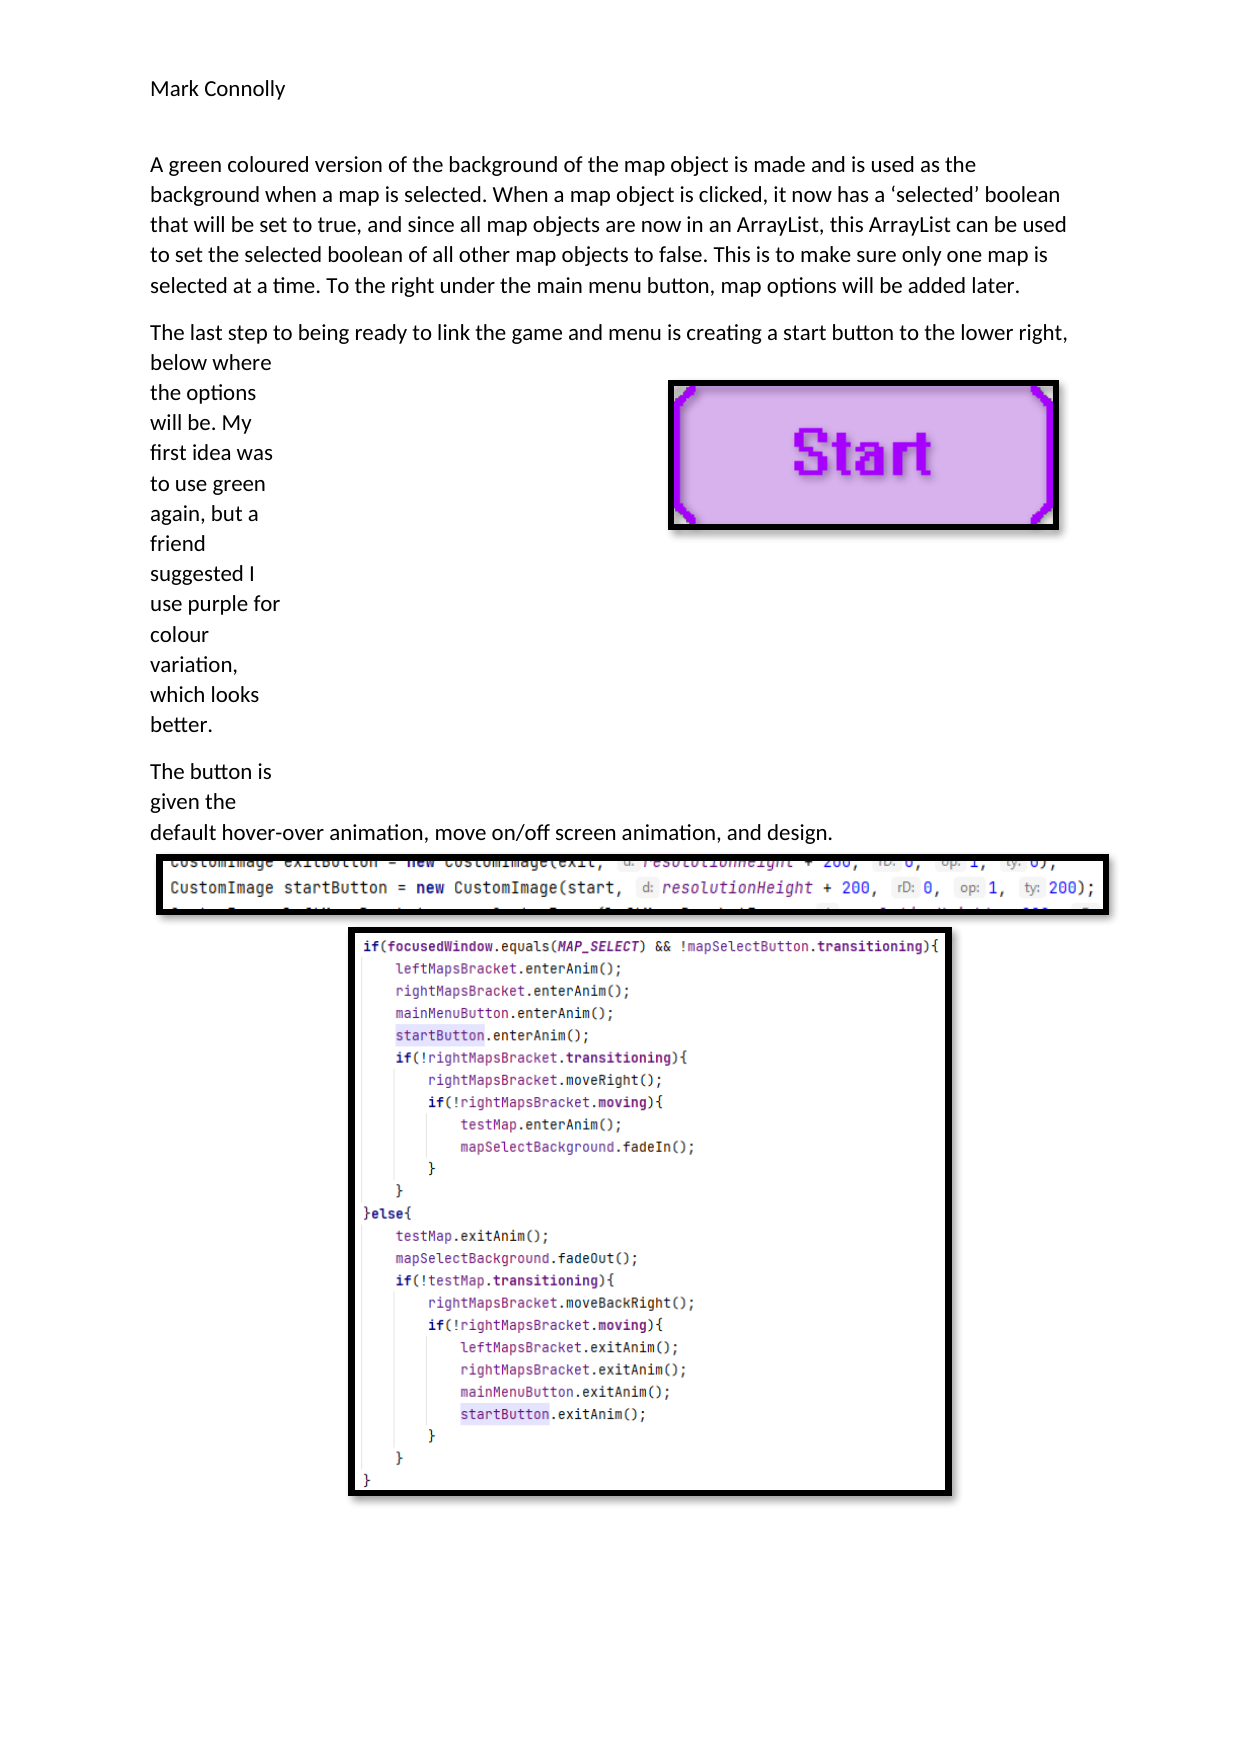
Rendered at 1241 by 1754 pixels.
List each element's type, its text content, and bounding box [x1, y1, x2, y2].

text The button is given the default hover-over animation, move on/off screen animation, and design. [150, 757, 1090, 846]
picture [163, 861, 1103, 909]
picture [355, 933, 945, 1490]
picture [674, 386, 1053, 524]
text A green coloured version of the background of the map object is made and is used as the background when a map is selected. When a map object is clicked, it now has a ‘selected’ boolean that will be set to true, and since all map objects are now in an ArrayList, this ArrayList can be used to set the selected boolean of all other map objects to false. This is to make sure only one map is selected at a time. To the right under the main menu button, map options will be added later. [150, 150, 1090, 299]
text The last step to being ready to link the game and menu is creating a start button to the lower right, below where the options will be. My first idea was to use green again, but a friend suggested I use purple for colour variation, which looks better. [150, 318, 1090, 738]
